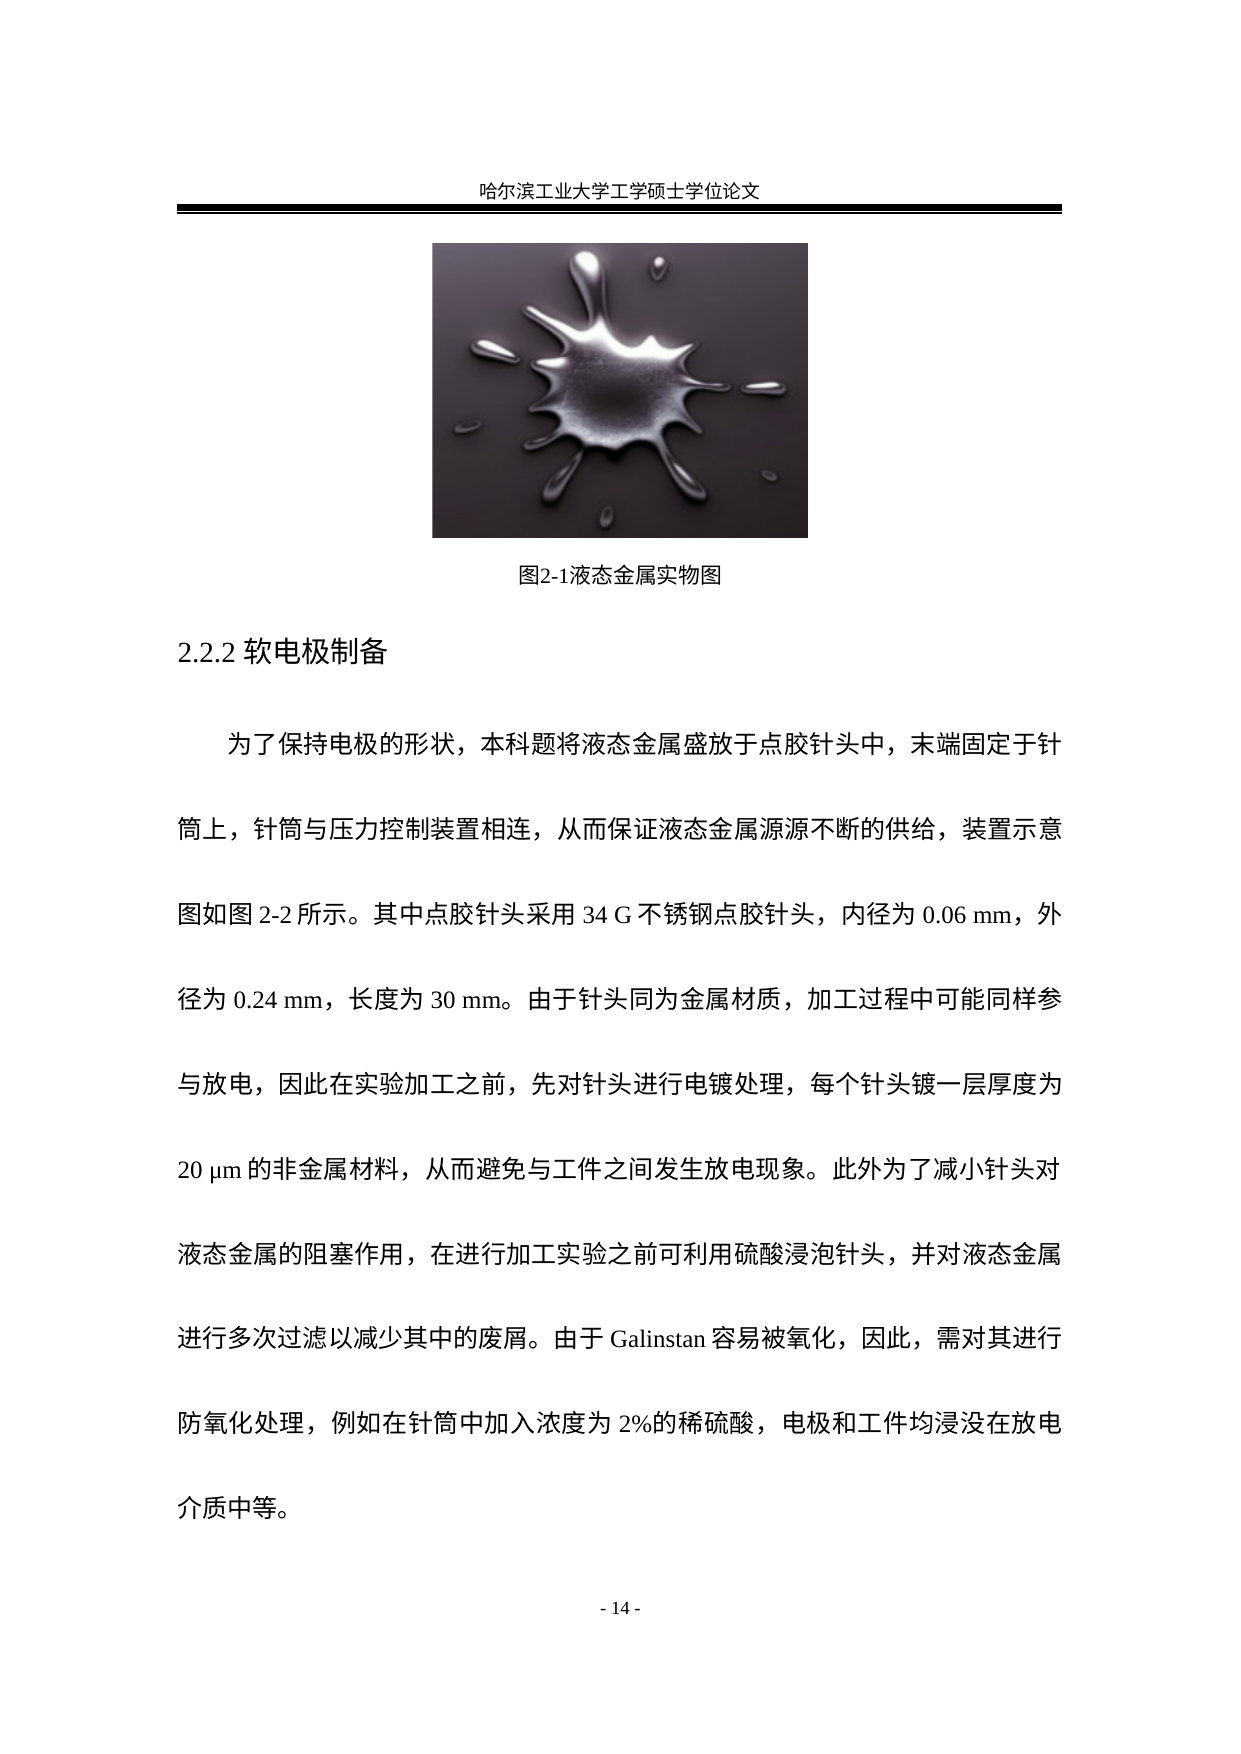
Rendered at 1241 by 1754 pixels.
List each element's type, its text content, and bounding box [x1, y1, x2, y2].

picture [432, 243, 808, 538]
text 图2-1液态金属实物图 [177, 557, 1063, 591]
subtitle 软电极制备 [177, 616, 1063, 683]
text 为了保持电极的形状，本科题将液态金属盛放于点胶针头中，末端固定于针筒上，针筒与压力控制装置相连，从而保证液态金属源源不断的供给，装置示意图如图2-2所示。其中点胶针头采用34 G不锈钢点胶针头，内径为0.06 mm，外径为0.24 mm，长度为30 mm。由于针头同为金属材质，加工过程中可能同样参与放电，因此在实验加工之前，先对针头进行电镀处理，每个针头镀一层厚度为20 μm的非金属材料，从而避免与工件之间发生放电现象。此外为了减小针头对液态金属的阻塞作用，在进行加工实验之前可利用硫酸浸泡针头，并对液态金属进行多次过滤以减少其中的废屑。由于Galinstan容易被氧化，因此，需对其进行防氧化处理，例如在针筒中加入浓度为2%的稀硫酸，电极和工件均浸没在放电介质中等。 [177, 709, 1063, 1541]
